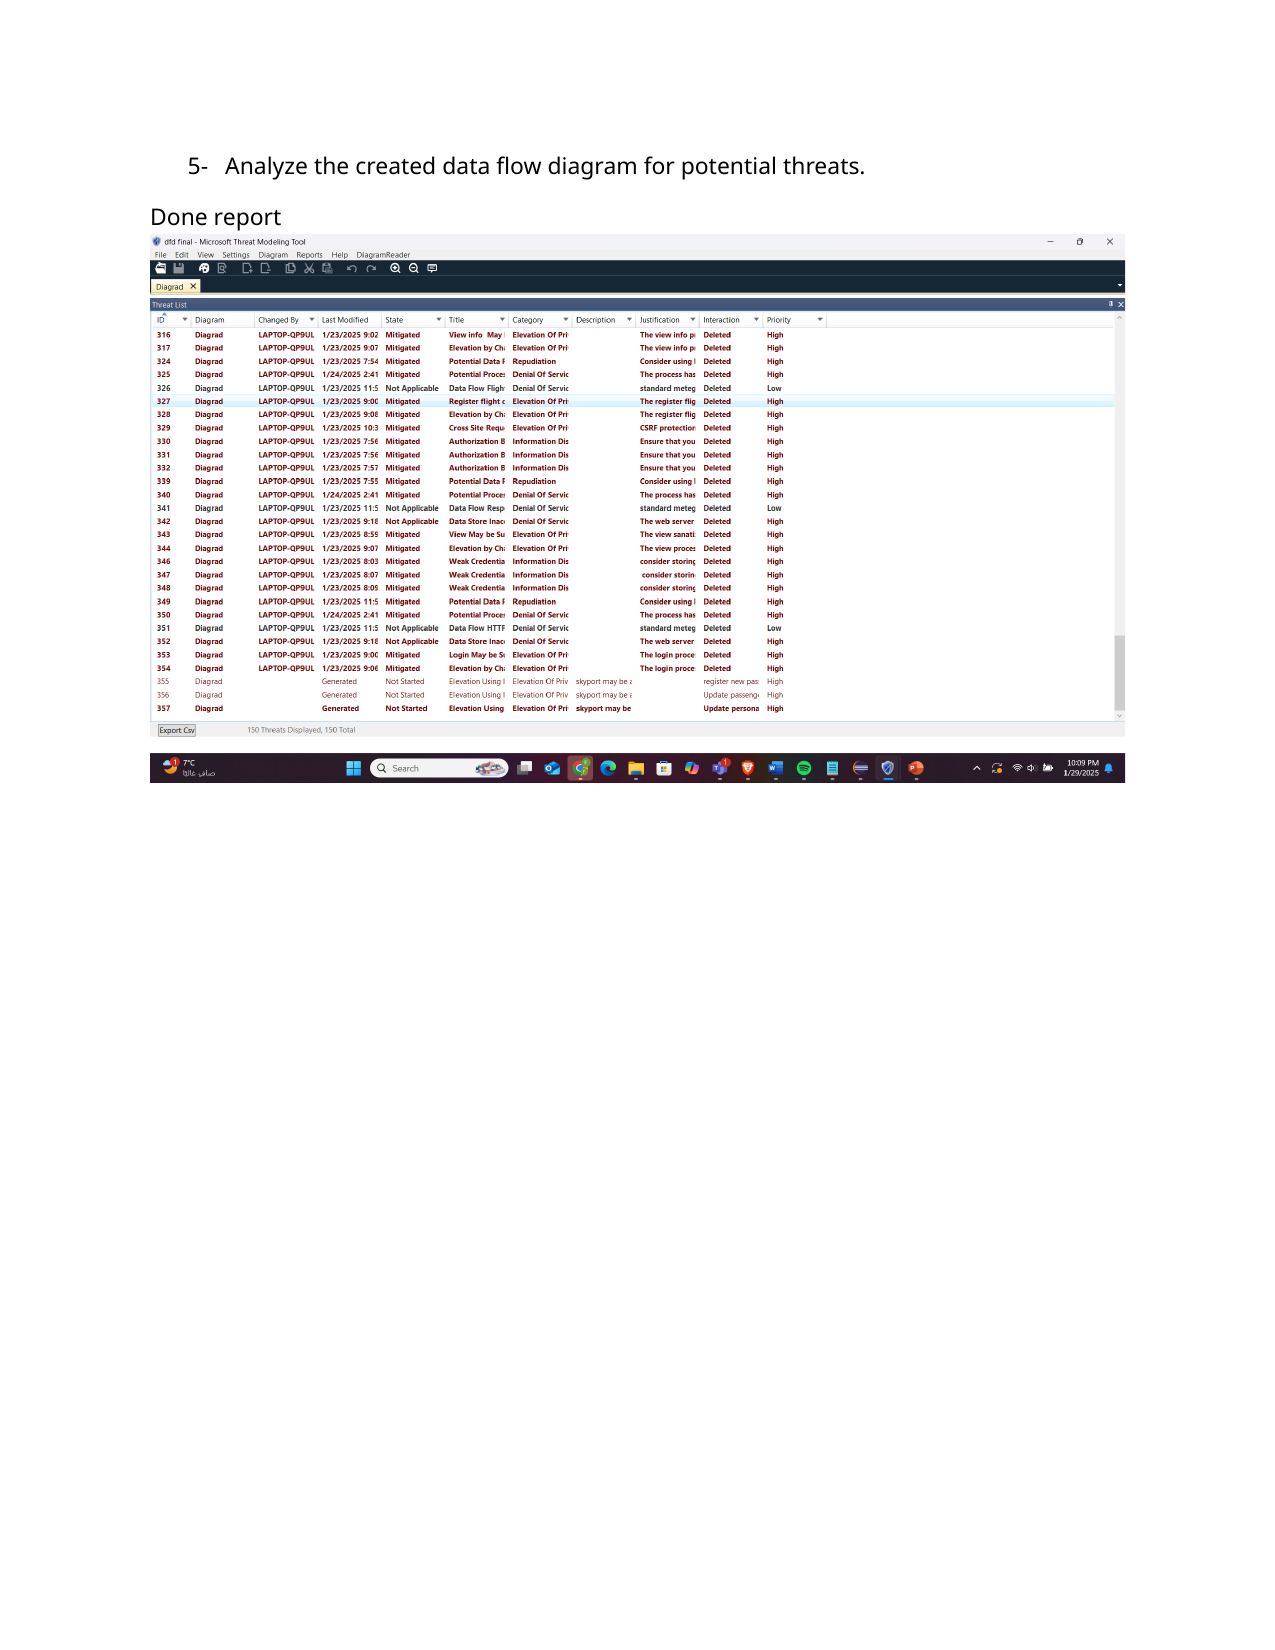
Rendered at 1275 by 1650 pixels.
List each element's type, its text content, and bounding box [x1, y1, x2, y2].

text Done report [150, 200, 1125, 234]
list Analyze the created data flow diagram for potential threats. [187, 150, 1125, 181]
picture [150, 234, 1125, 783]
